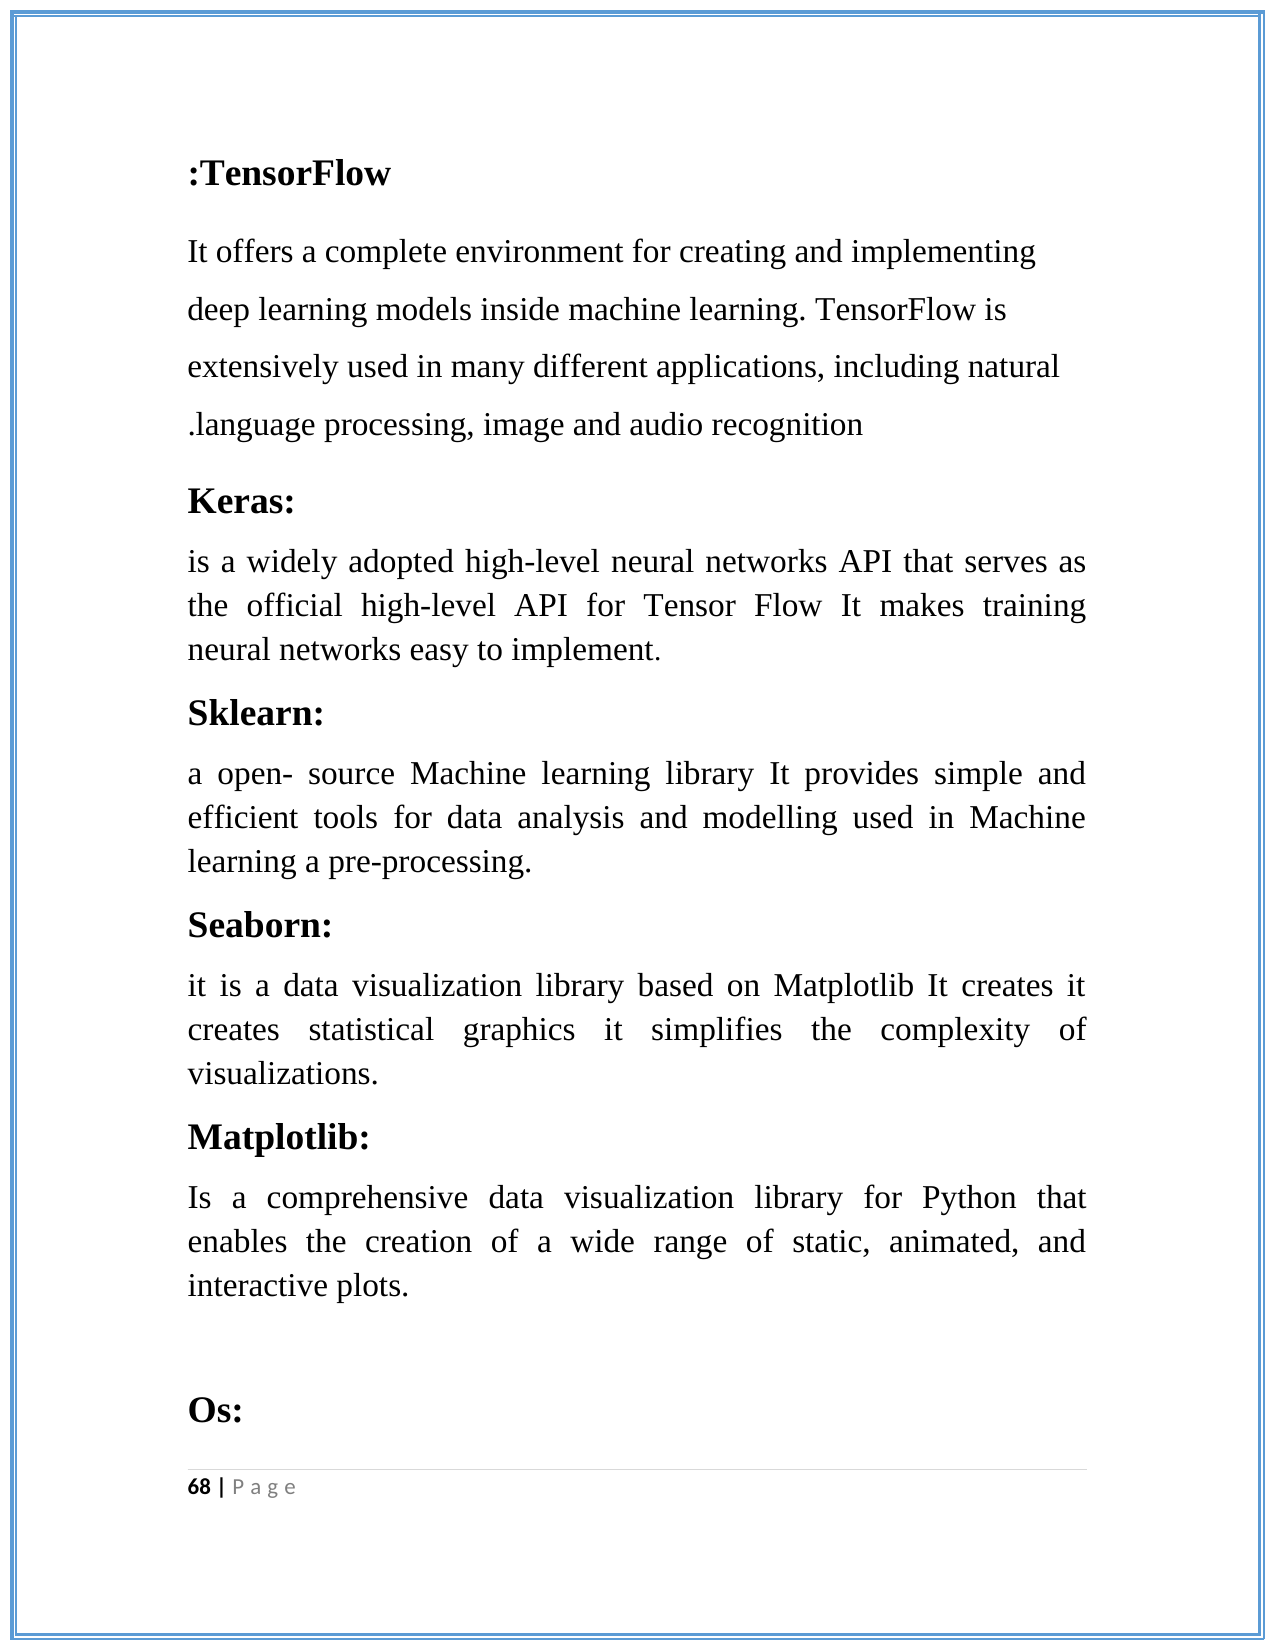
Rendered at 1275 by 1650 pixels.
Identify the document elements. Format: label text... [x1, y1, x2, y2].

text Matplotlib: [187, 1114, 1087, 1157]
text Seaborn: [187, 902, 1087, 945]
text Is a comprehensive data visualization library for Python that enables the creation of a wide range of static, animated, and interactive plots. [187, 1177, 1087, 1304]
text It offers a complete environment for creating and implementing deep learning models inside machine learning. TensorFlow is extensively used in many different applications, including natural language processing, image and audio recognition. [187, 231, 1087, 442]
text it is a data visualization library based on Matplotlib It creates it creates statistical graphics it simplifies the complexity of visualizations. [187, 965, 1087, 1092]
text Sklearn: [187, 690, 1087, 733]
text is a widely adopted high-level neural networks API that serves as the official high-level API for Tensor Flow It makes training neural networks easy to implement. [187, 541, 1087, 668]
text Os: [187, 1387, 1087, 1430]
text TensorFlow: [187, 150, 1087, 193]
text Keras: [187, 478, 1087, 521]
text a open- source Machine learning library It provides simple and efficient tools for data analysis and modelling used in Machine learning a pre-processing. [187, 753, 1087, 880]
